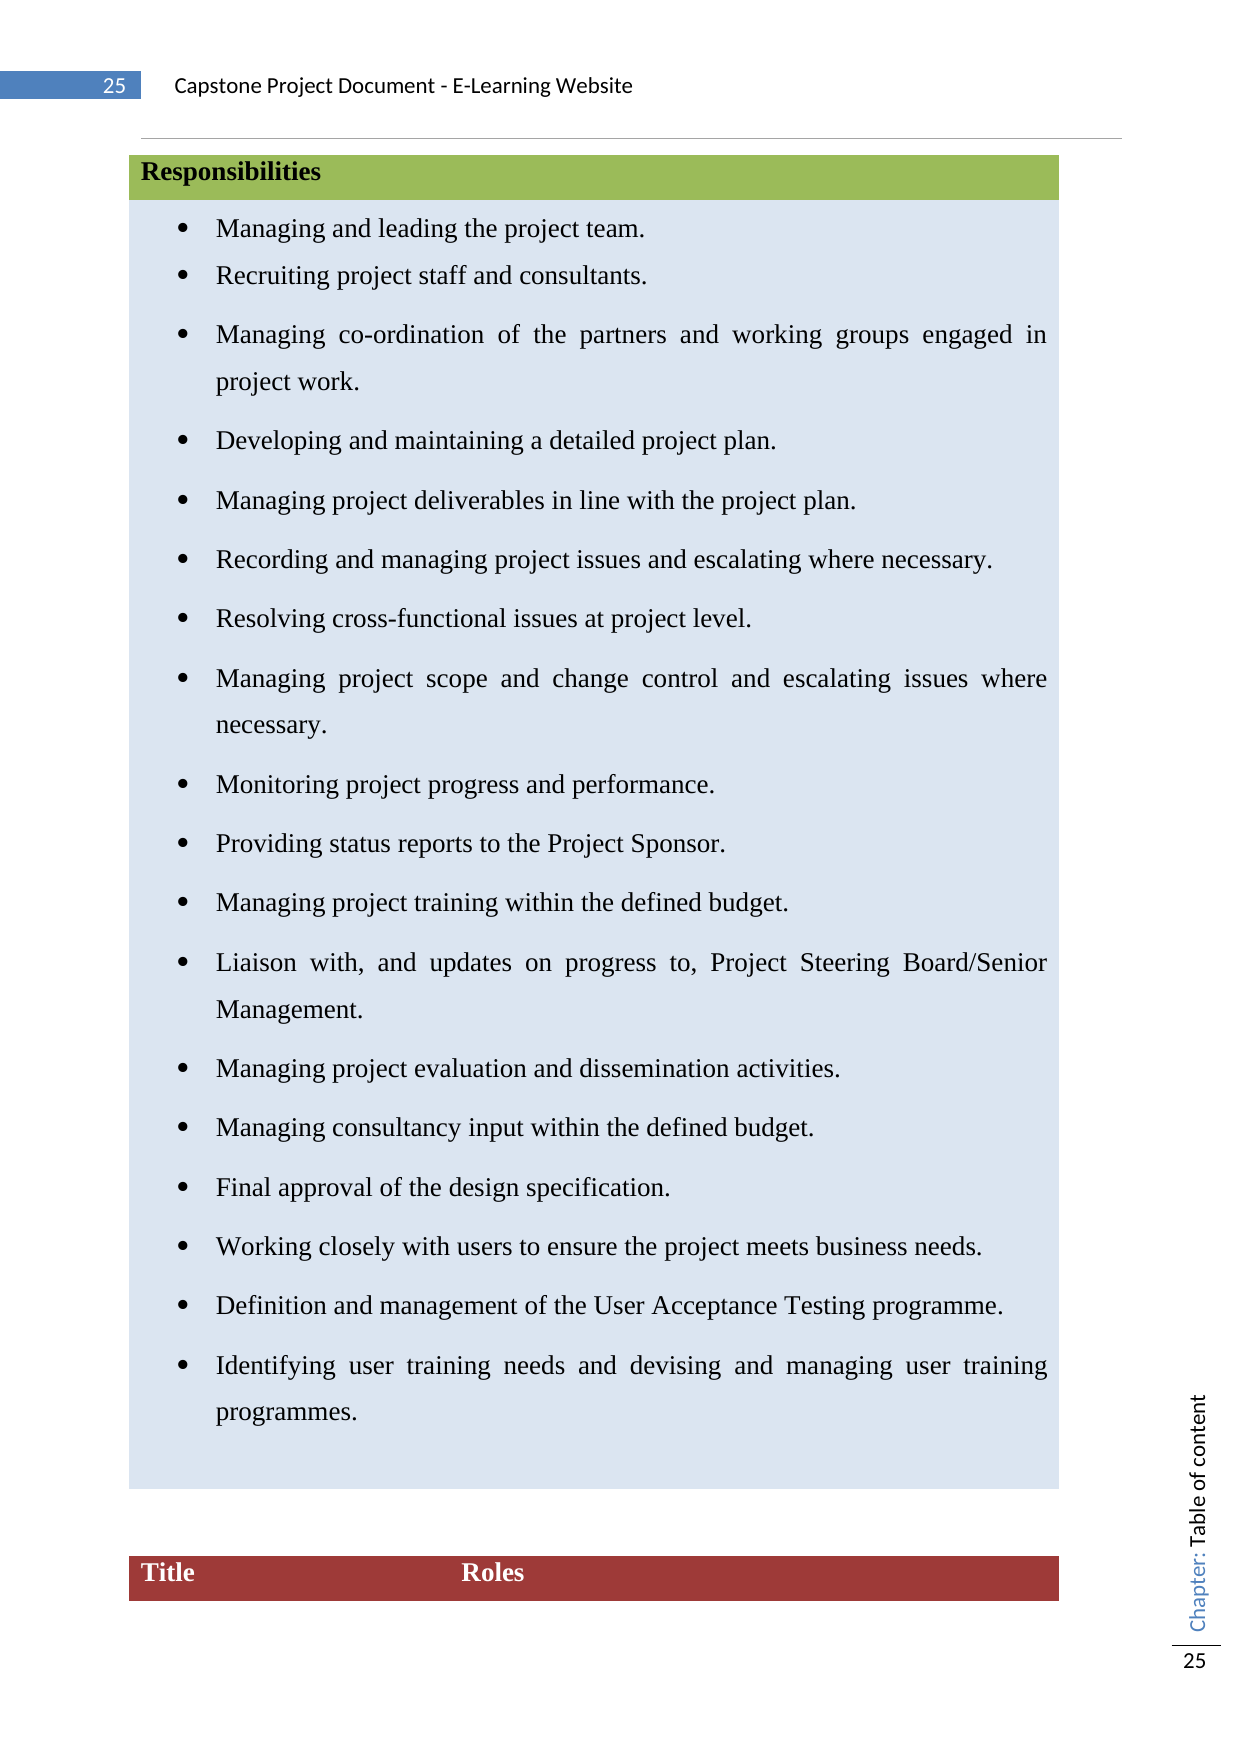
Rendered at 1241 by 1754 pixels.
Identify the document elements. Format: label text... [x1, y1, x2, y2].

table_header Title [129, 1556, 450, 1601]
table_header Roles [450, 1556, 1059, 1601]
table_cell Managing and leading the project team. Recruiting project staff and consultants. Managing co-ordination of the partners and working groups engaged in project work. Developing and maintaining a detailed project plan. Managing project deliverables in line with the project plan. Recording and managing project issues and escalating where necessary. Resolving cross-functional issues at project level. Managing project scope and change control and escalating issues where necessary. Monitoring project progress and performance. Providing status reports to the Project Sponsor. Managing project training within the defined budget. Liaison with, and updates on progress to, Project Steering Board/Senior Management. Managing project evaluation and dissemination activities. Managing consultancy input within the defined budget. Final approval of the design specification. Working closely with users to ensure the project meets business needs. Definition and management of the User Acceptance Testing programme. Identifying user training needs and devising and managing user training programmes. [129, 200, 1059, 1489]
table_cell Responsibilities [129, 155, 1059, 200]
